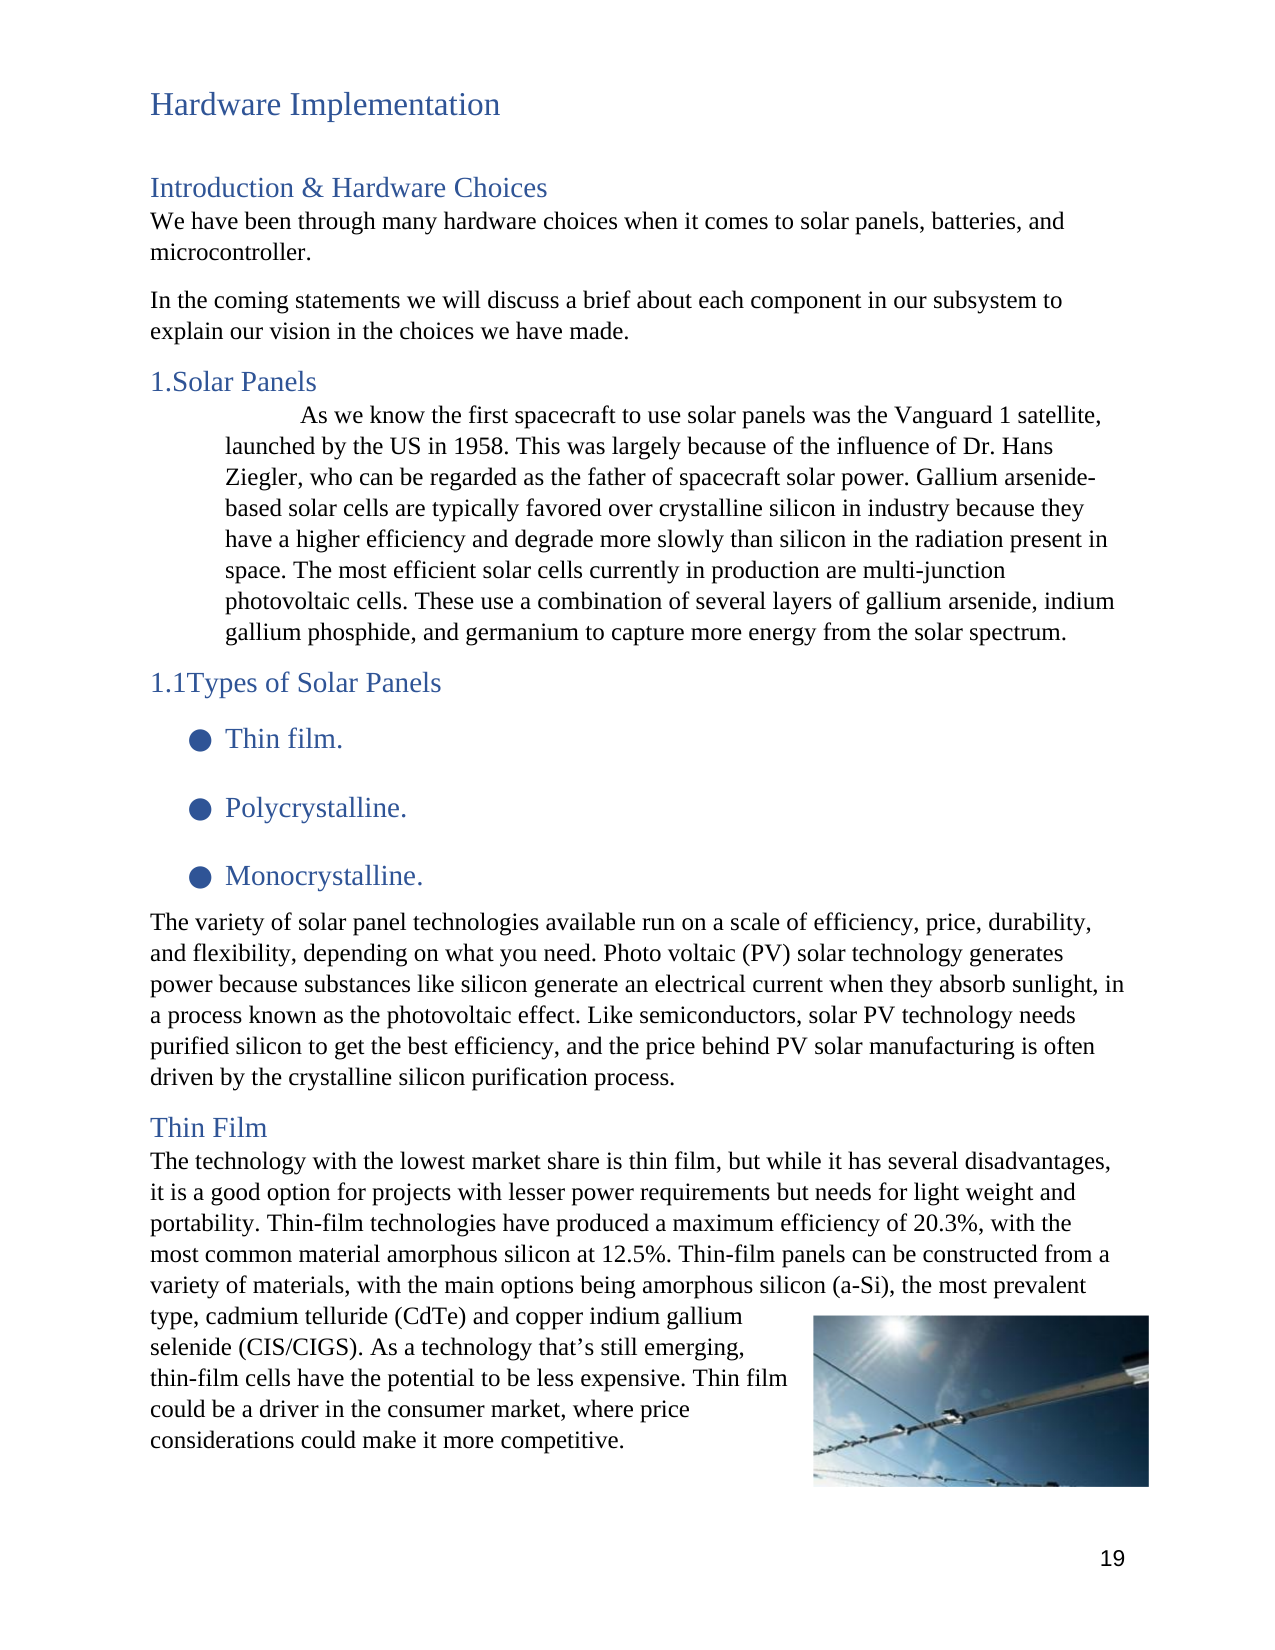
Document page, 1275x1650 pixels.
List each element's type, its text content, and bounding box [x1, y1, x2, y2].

text In the coming statements we will discuss a brief about each component in our subsystem to explain our vision in the choices we have made. [150, 285, 1125, 345]
subtitle Thin film. [187, 705, 1125, 765]
picture [814, 1316, 1148, 1486]
subtitle Hardware Implementation [150, 84, 1125, 123]
subtitle 1.Solar Panels [150, 364, 1125, 397]
subtitle 1.1Types of Solar Panels [150, 665, 1125, 698]
subtitle Introduction & Hardware Choices [150, 170, 1125, 204]
text We have been through many hardware choices when it comes to solar panels, batteries, and microcontroller. [150, 206, 1125, 266]
text The technology with the lowest market share is thin film, but while it has several disadvantages, it is a good option for projects with lesser power requirements but needs for light weight and portability. Thin-film technologies have produced a maximum efficiency of 20.3%, with the most common material amorphous silicon at 12.5%. Thin-film panels can be constructed from a variety of materials, with the main options being amorphous silicon (a-Si), the most prevalent type, cadmium telluride (CdTe) and copper indium gallium selenide (CIS/CIGS). As a technology that’s still emerging, thin-film cells have the potential to be less expensive. Thin film could be a driver in the consumer market, where price considerations could make it more competitive. [150, 1146, 1125, 1454]
subtitle Thin Film [150, 1110, 1125, 1143]
subtitle Monocrystalline. [187, 843, 1125, 902]
text As we know the first spacecraft to use solar panels was the Vanguard 1 satellite, launched by the US in 1958. This was largely because of the influence of Dr. Hans Ziegler, who can be regarded as the father of spacecraft solar power. Gallium arsenide-based solar cells are typically favored over crystalline silicon in industry because they have a higher efficiency and degrade more slowly than silicon in the radiation present in space. The most efficient solar cells currently in production are multi-junction photovoltaic cells. These use a combination of several layers of gallium arsenide, indium gallium phosphide, and germanium to capture more energy from the solar spectrum. [225, 400, 1125, 646]
subtitle Polycrystalline. [187, 774, 1125, 834]
text The variety of solar panel technologies available run on a scale of efficiency, price, durability, and flexibility, depending on what you need. Photo voltaic (PV) solar technology generates power because substances like silicon generate an electrical current when they absorb sunlight, in a process known as the photovoltaic effect. Like semiconductors, solar PV technology needs purified silicon to get the best efficiency, and the price behind PV solar manufacturing is often driven by the crystalline silicon purification process. [150, 907, 1125, 1091]
